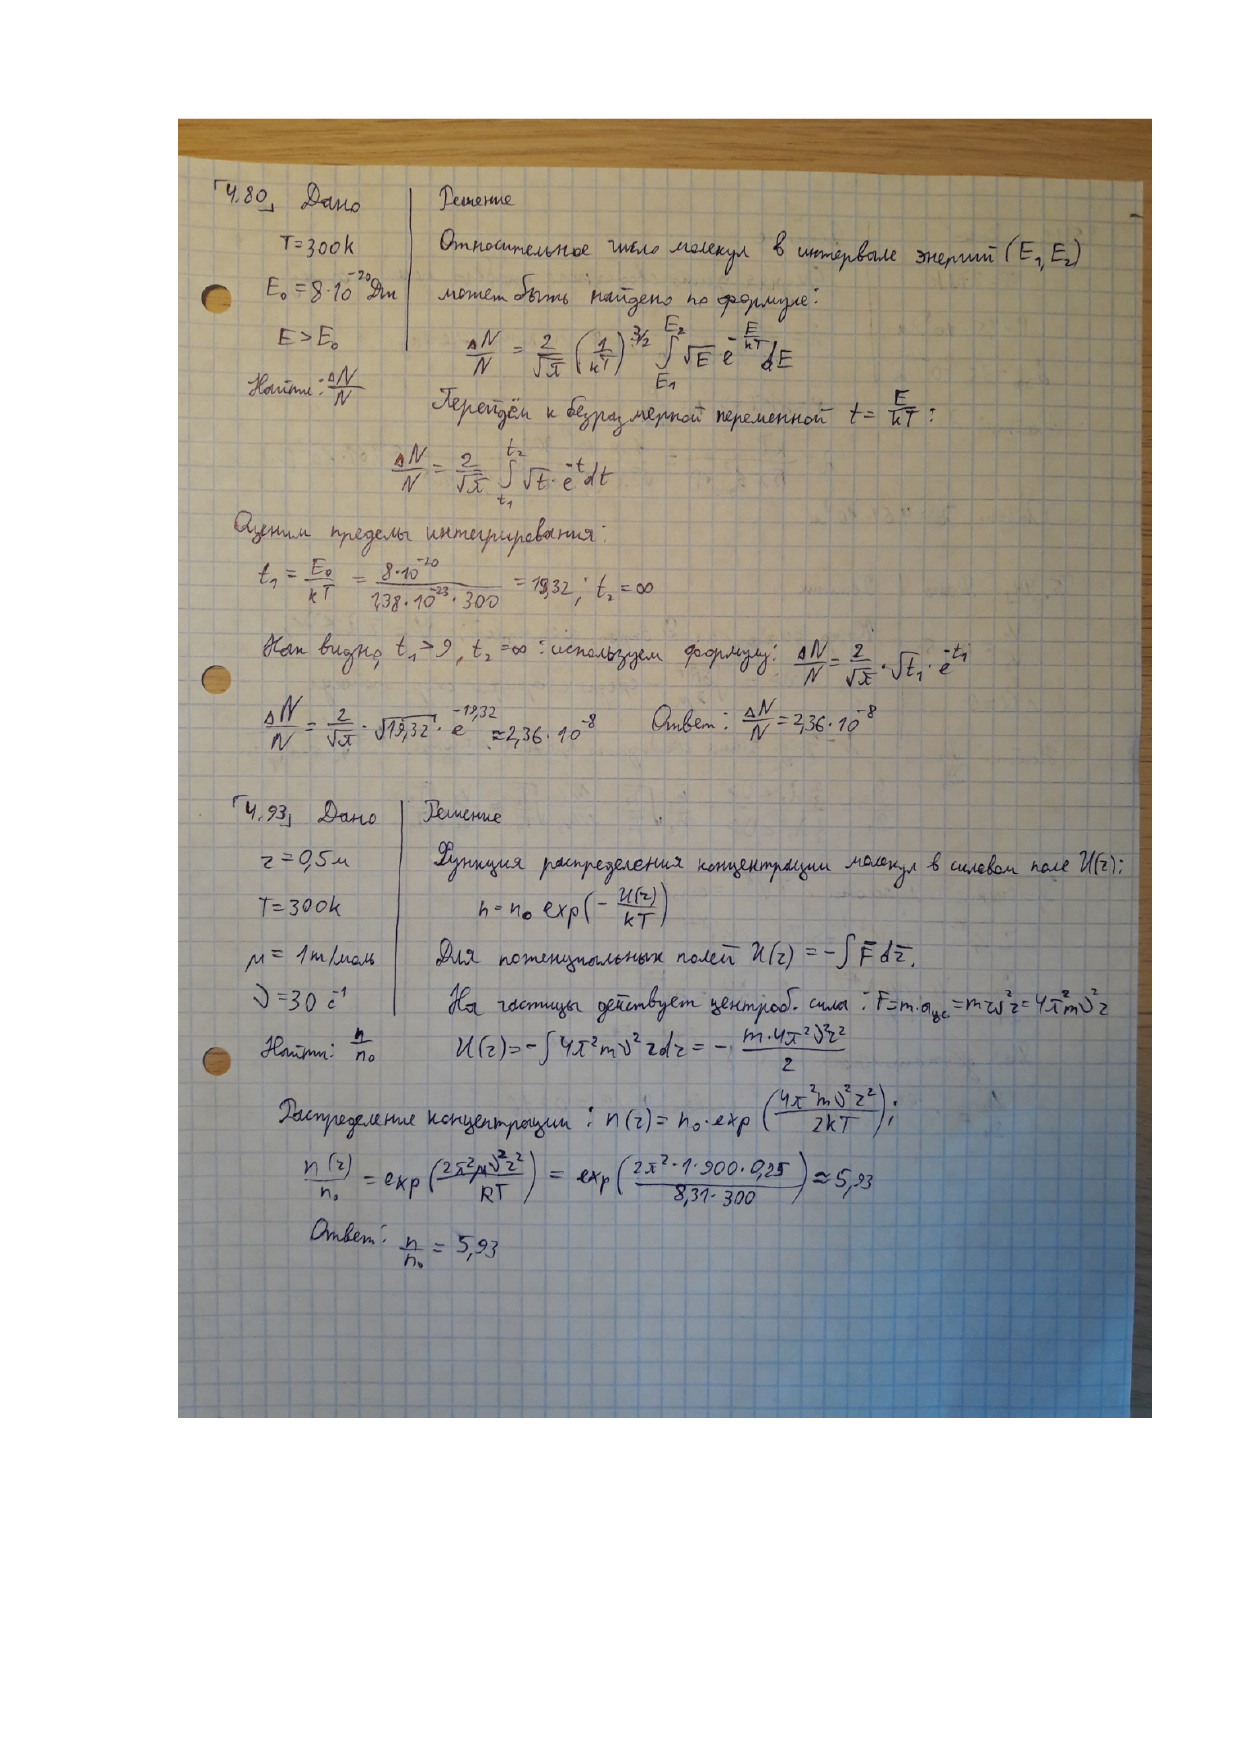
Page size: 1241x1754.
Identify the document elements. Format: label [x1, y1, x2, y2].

picture [179, 120, 1152, 1416]
